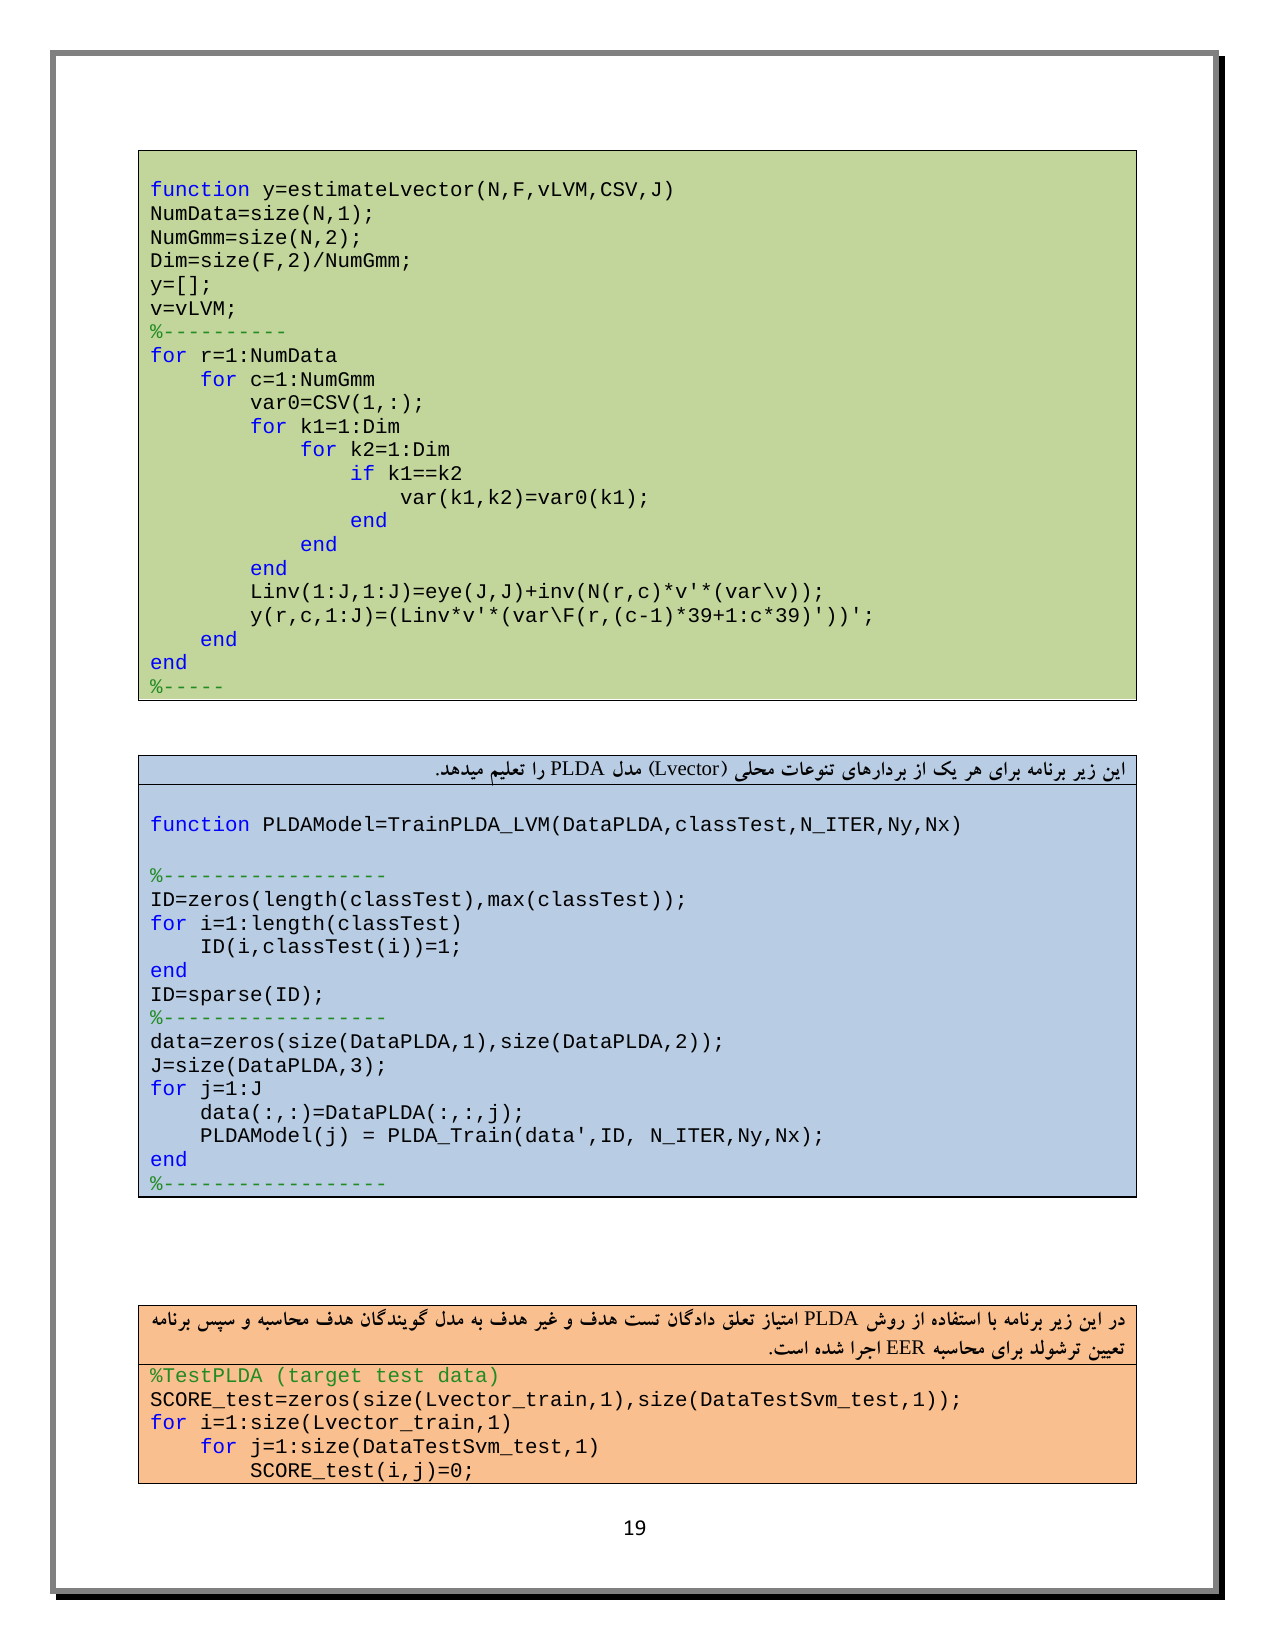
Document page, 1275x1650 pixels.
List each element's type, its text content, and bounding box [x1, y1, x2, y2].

table_cell function y=estimateLvector(N,F,vLVM,CSV,J) NumData=size(N,1); NumGmm=size(N,2); Dim=size(F,2)/NumGmm; y=[]; v=vLVM; %---------- for r=1:NumData for c=1:NumGmm var0=CSV(1,:); for k1=1:Dim for k2=1:Dim if k1==k2 var(k1,k2)=var0(k1); end end end Linv(1:J,1:J)=eye(J,J)+inv(N(r,c)*v'*(var\v)); y(r,c,1:J)=(Linv*v'*(var\F(r,(c-1)*39+1:c*39)'))'; end end %----- [139, 151, 1136, 699]
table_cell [139, 1365, 1136, 1483]
table_cell function PLDAModel=TrainPLDA_LVM(DataPLDA,classTest,N_ITER,Ny,Nx) %------------------ ID=zeros(length(classTest),max(classTest)); for i=1:length(classTest) ID(i,classTest(i))=1; end ID=sparse(ID); %------------------ data=zeros(size(DataPLDA,1),size(DataPLDA,2)); J=size(DataPLDA,3); for j=1:J data(:,:)=DataPLDA(:,:,j); PLDAModel(j) = PLDA_Train(data',ID, N_ITER,Ny,Nx); end %------------------ [139, 785, 1136, 1196]
table_header در این زیر برنامه با استفاده از روش PLDA امتیاز تعلق دادگان تست هدف و غیر هدف به مدل گویندگان هدف محاسبه و سپس برنامه تعیین ترشولد برای محاسبه EER اجرا شده است. [139, 1306, 1136, 1364]
table_header این زیر برنامه برای هر یک از بردارهای تنوعات محلی (Lvector) مدل PLDA را تعلیم میدهد. [139, 756, 1136, 784]
